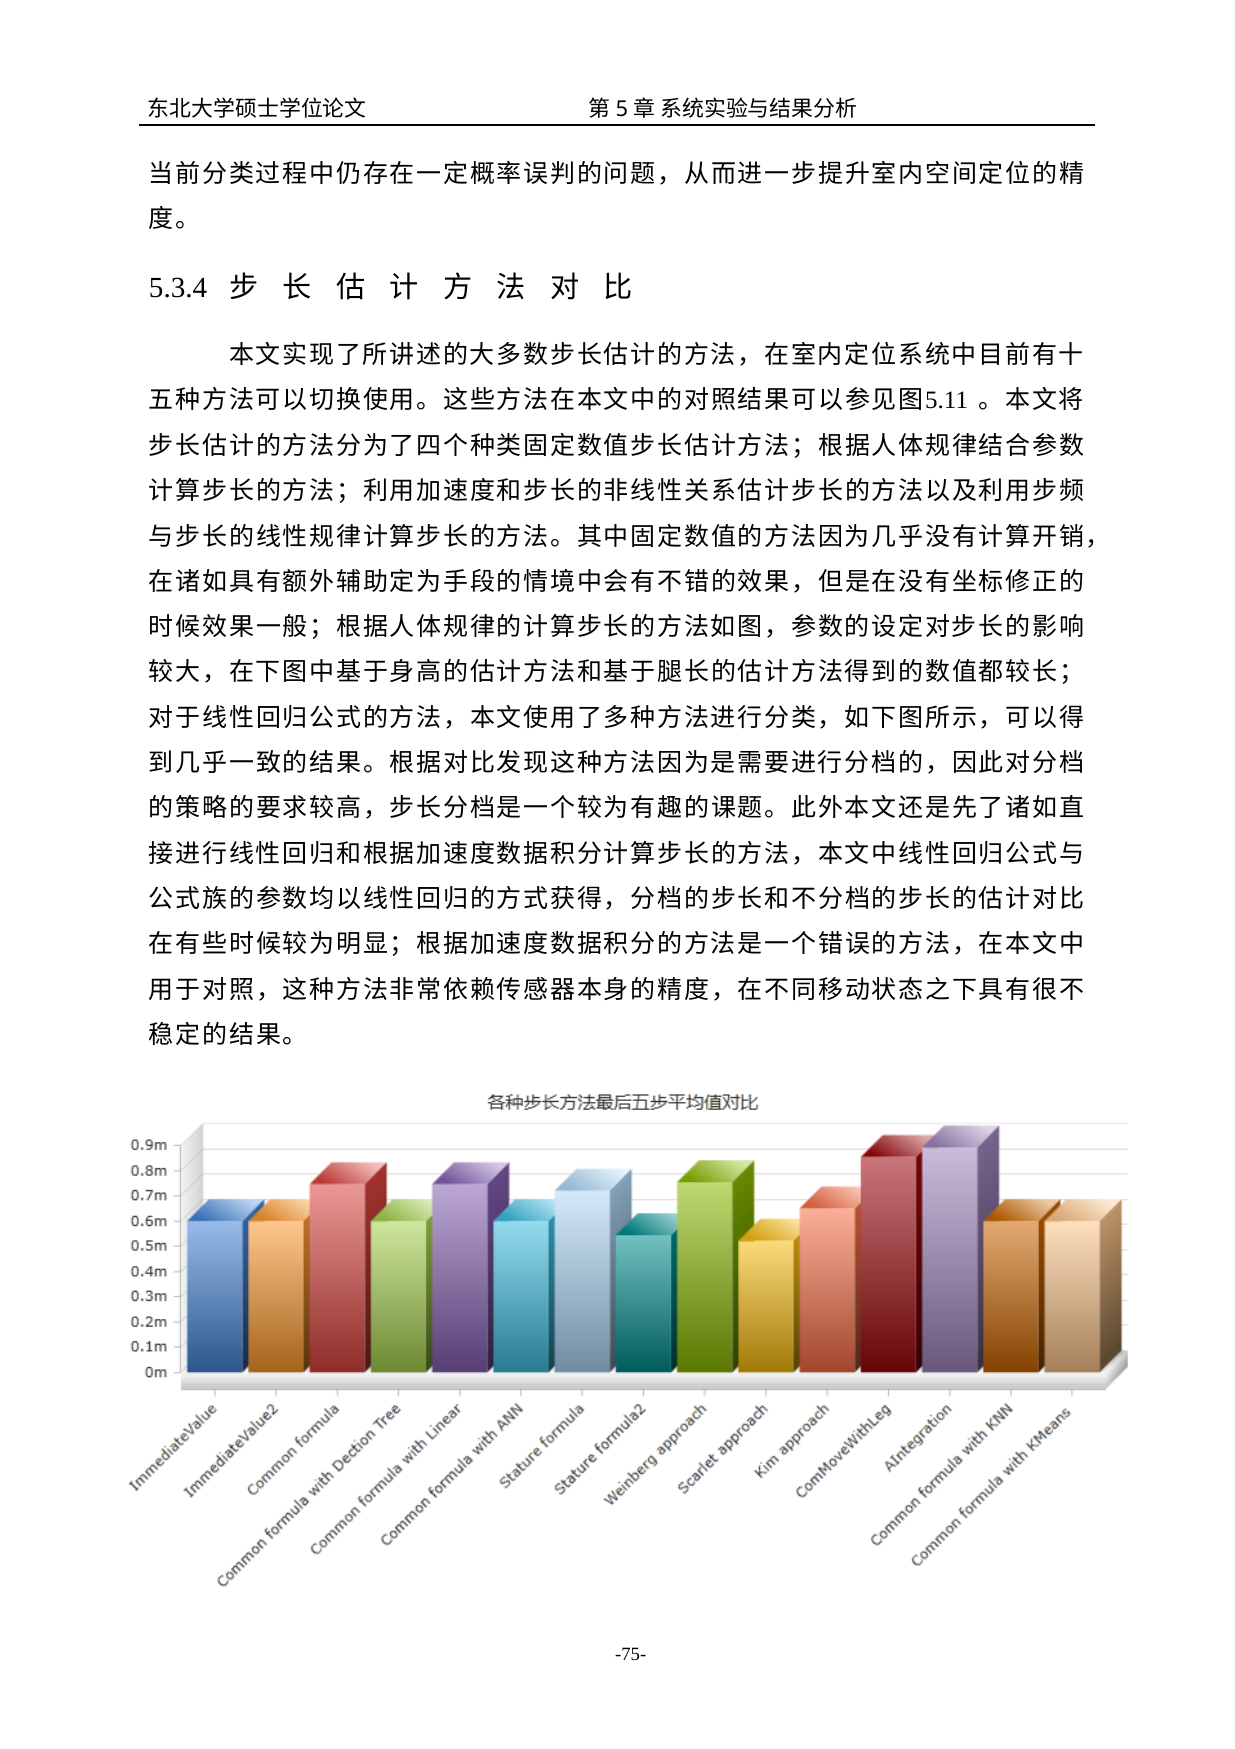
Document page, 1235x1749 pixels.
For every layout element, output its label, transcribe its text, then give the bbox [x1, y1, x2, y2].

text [149, 149, 1086, 240]
subtitle 步长估计方法对比 [143, 262, 1086, 308]
text 本文实现了所讲述的大多数步长估计的方法，在室内定位系统中目前有十五种方法可以切换使用。这些方法在本文中的对照结果可以参见图5.11。本文将步长估计的方法分为了四个种类固定数值步长估计方法；根据人体规律结合参数计算步长的方法；利用加速度和步长的非线性关系估计步长的方法以及利用步频与步长的线性规律计算步长的方法。其中固定数值的方法因为几乎没有计算开销，在诸如具有额外辅助定为手段的情境中会有不错的效果，但是在没有坐标修正的时候效果一般；根据人体规律的计算步长的方法如图，参数的设定对步长的影响较大，在下图中基于身高的估计方法和基于腿长的估计方法得到的数值都较长；对于线性回归公式的方法，本文使用了多种方法进行分类，如下图所示，可以得到几乎一致的结果。根据对比发现这种方法因为是需要进行分档的，因此对分档的策略的要求较高，步长分档是一个较为有趣的课题。此外本文还是先了诸如直接进行线性回归和根据加速度数据积分计算步长的方法，本文中线性回归公式与公式族的参数均以线性回归的方式获得，分档的步长和不分档的步长的估计对比在有些时候较为明显；根据加速度数据积分的方法是一个错误的方法，在本文中用于对照，这种方法非常依赖传感器本身的精度，在不同移动状态之下具有很不稳定的结果。 [149, 330, 1086, 1055]
picture [118, 1079, 1155, 1597]
